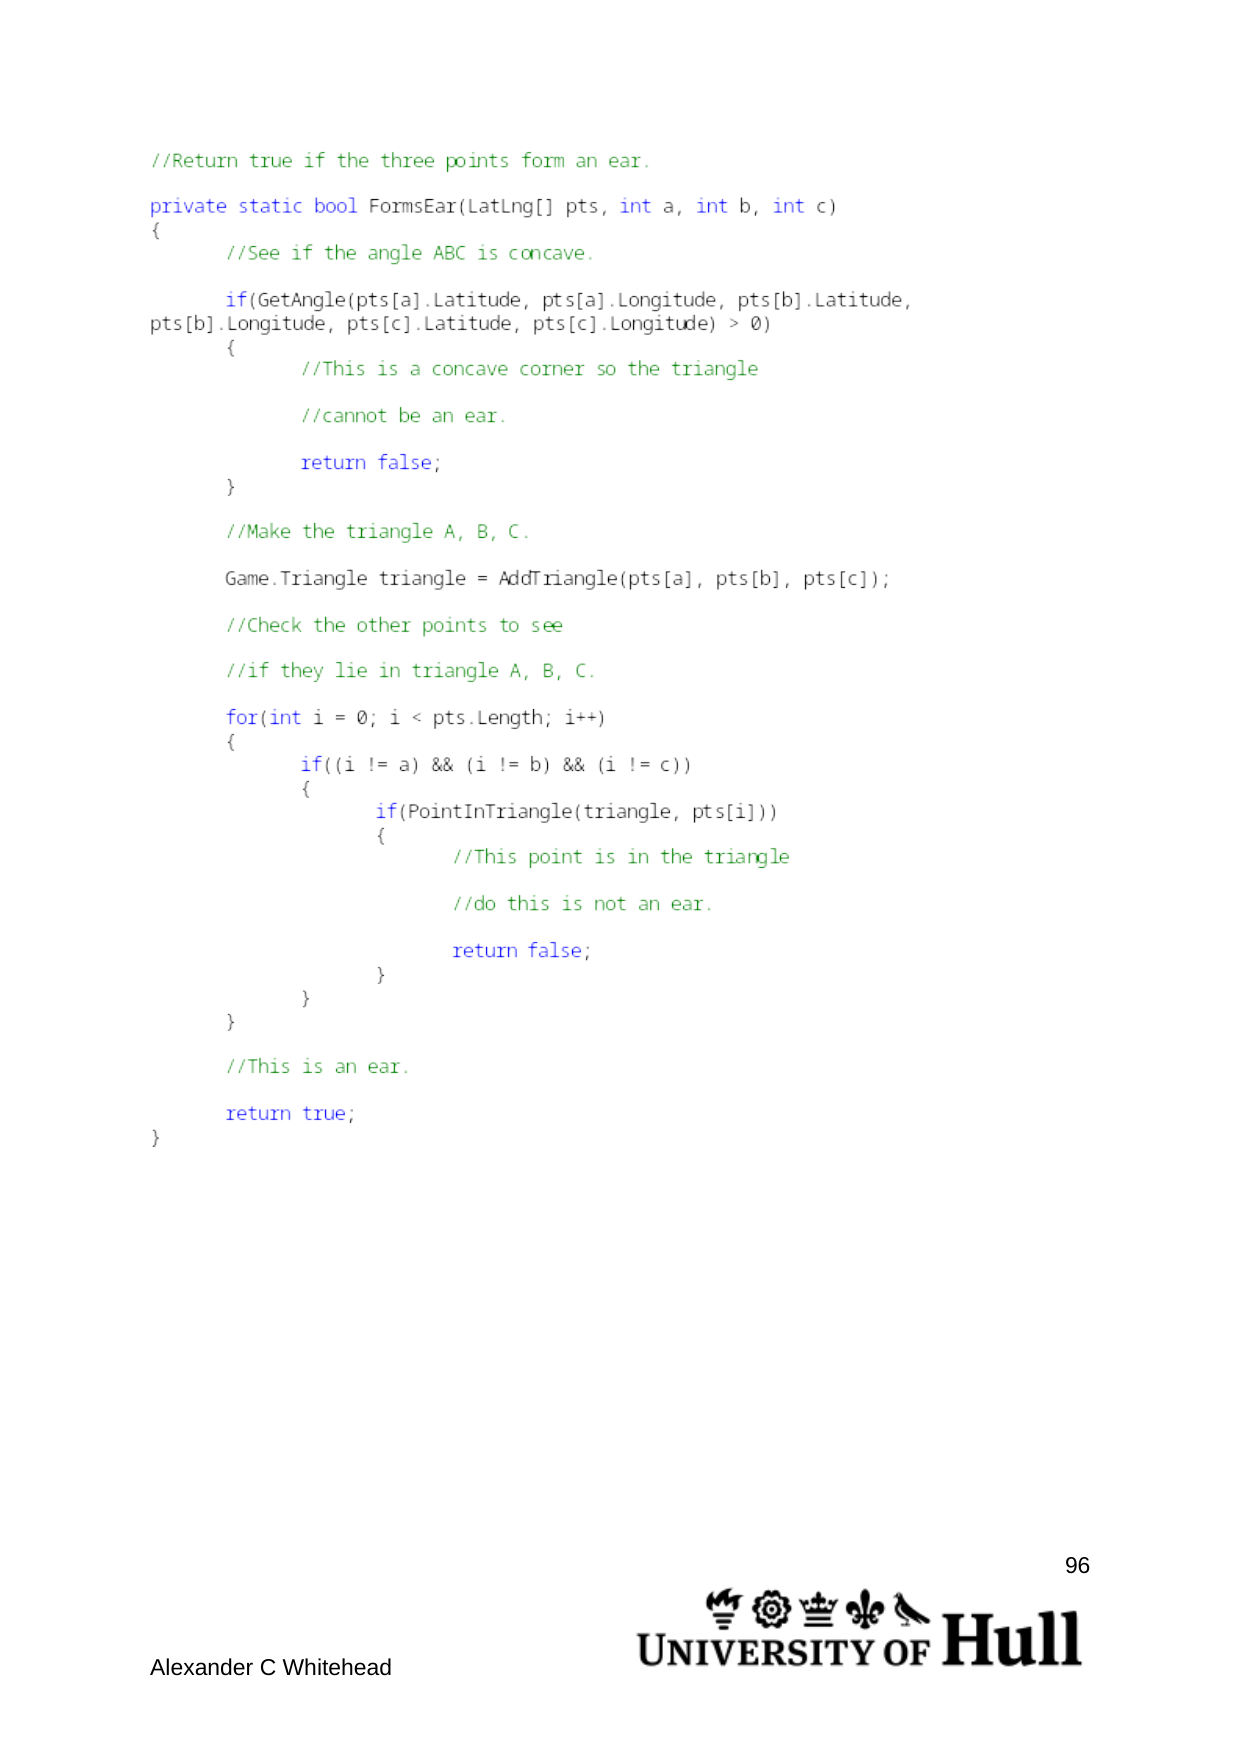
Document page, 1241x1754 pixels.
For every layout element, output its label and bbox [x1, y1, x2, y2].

picture [630, 1578, 1091, 1676]
